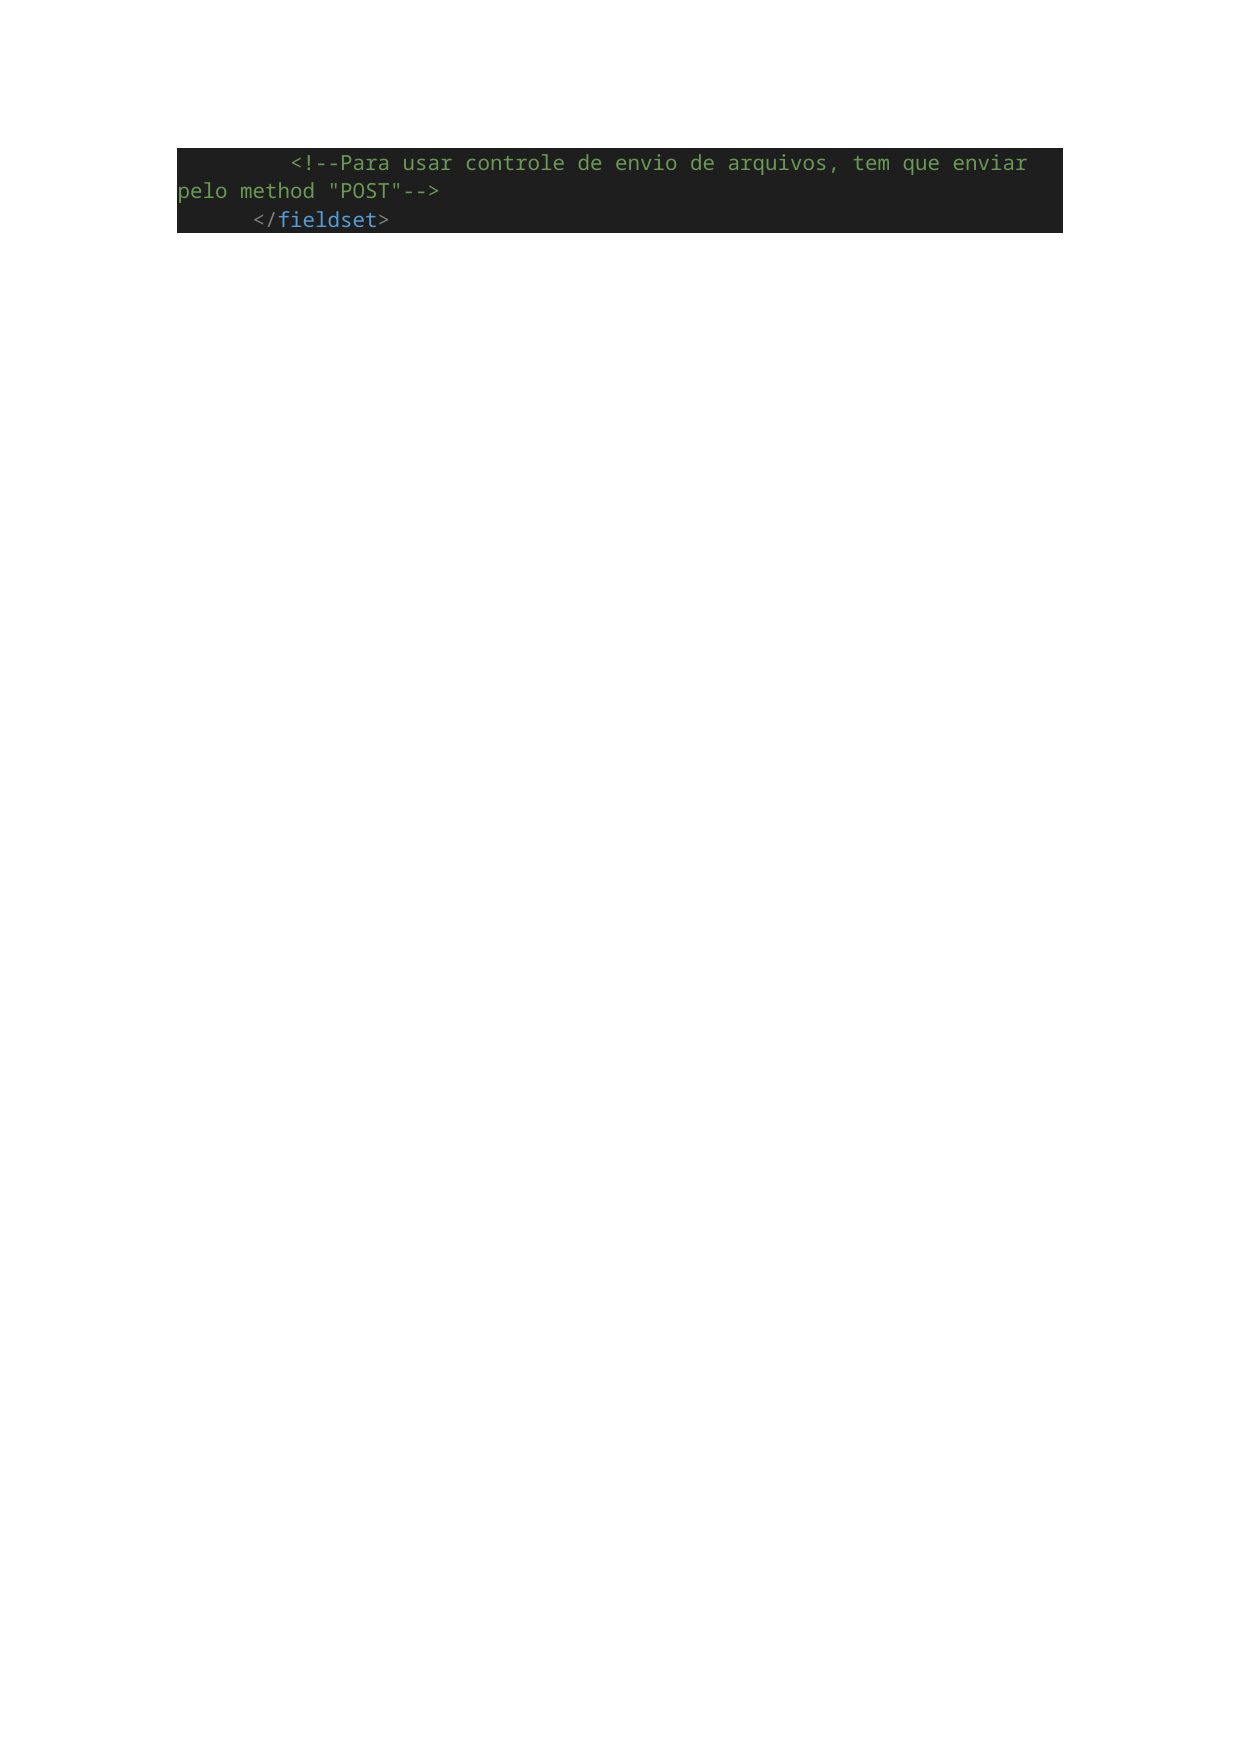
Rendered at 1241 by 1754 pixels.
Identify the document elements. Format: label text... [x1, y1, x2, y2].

text <!--Para usar controle de envio de arquivos, tem que enviar pelo method "POST"--> [177, 148, 1063, 205]
text </fieldset> [177, 205, 1063, 233]
